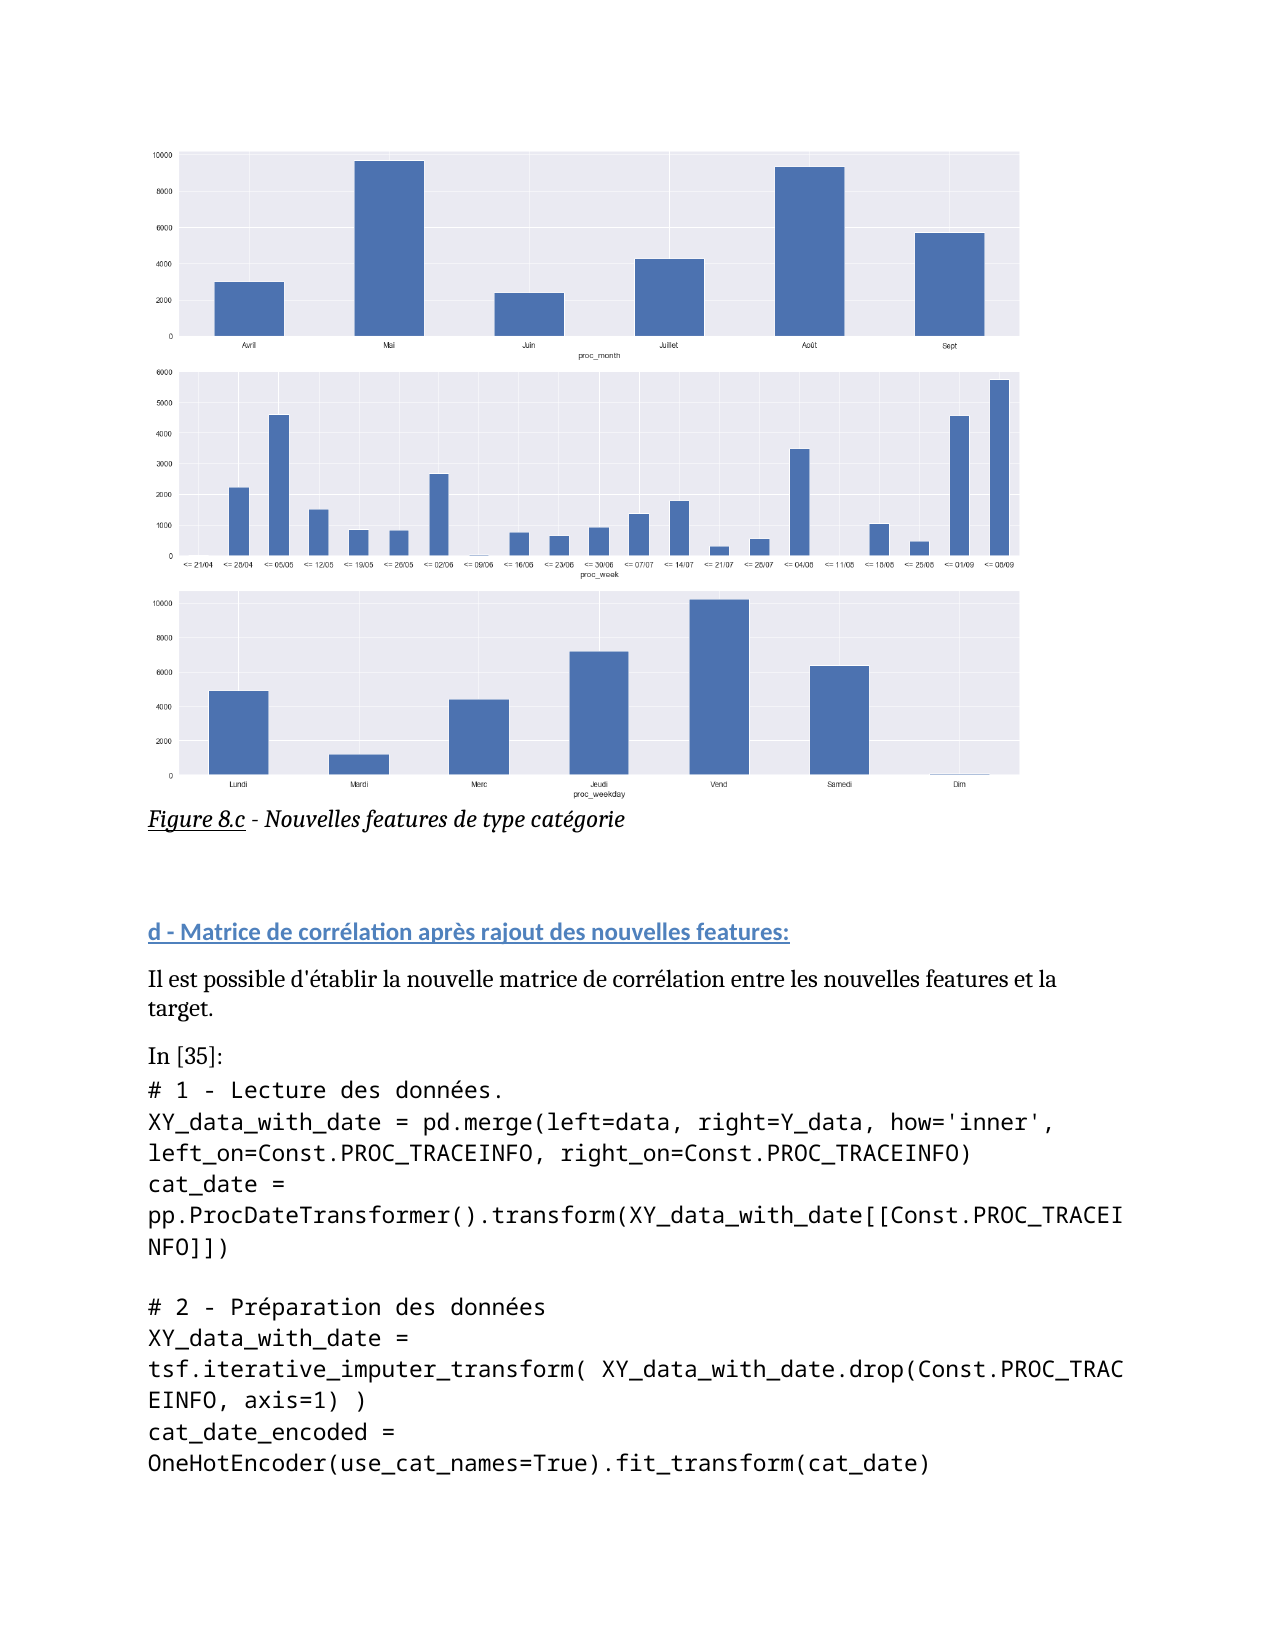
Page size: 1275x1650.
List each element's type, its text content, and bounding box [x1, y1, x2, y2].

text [148, 1074, 1127, 1478]
picture [147, 147, 1023, 802]
text Figure 8.c - Nouvelles features de type catégorie [148, 805, 1127, 834]
subtitle d - Matrice de corrélation après rajout des nouvelles features: [148, 916, 1127, 947]
text In [35]: [148, 1042, 1127, 1070]
text Il est possible d'établir la nouvelle matrice de corrélation entre les nouvelles features et la target. [148, 965, 1127, 1023]
